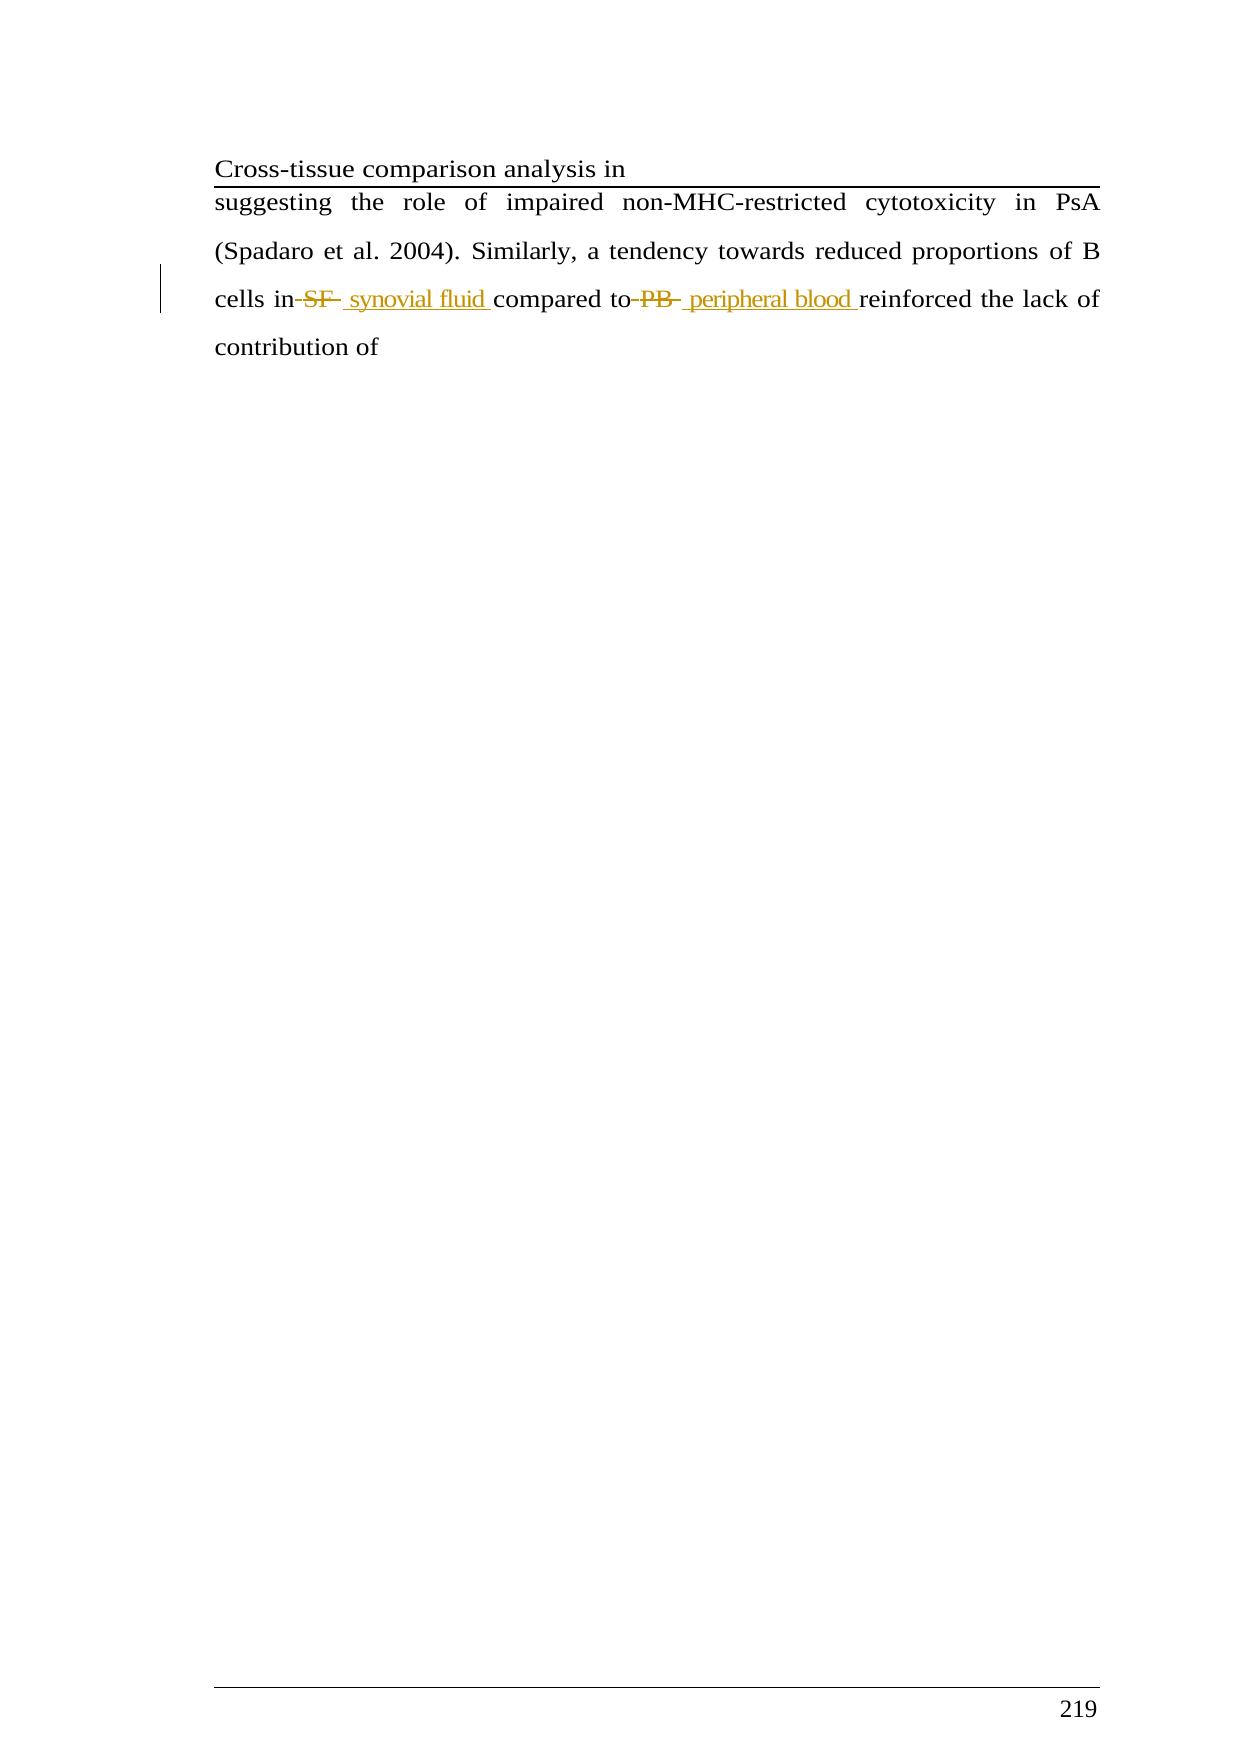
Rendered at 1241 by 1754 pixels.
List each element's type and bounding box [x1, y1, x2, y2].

text [214, 187, 1101, 361]
